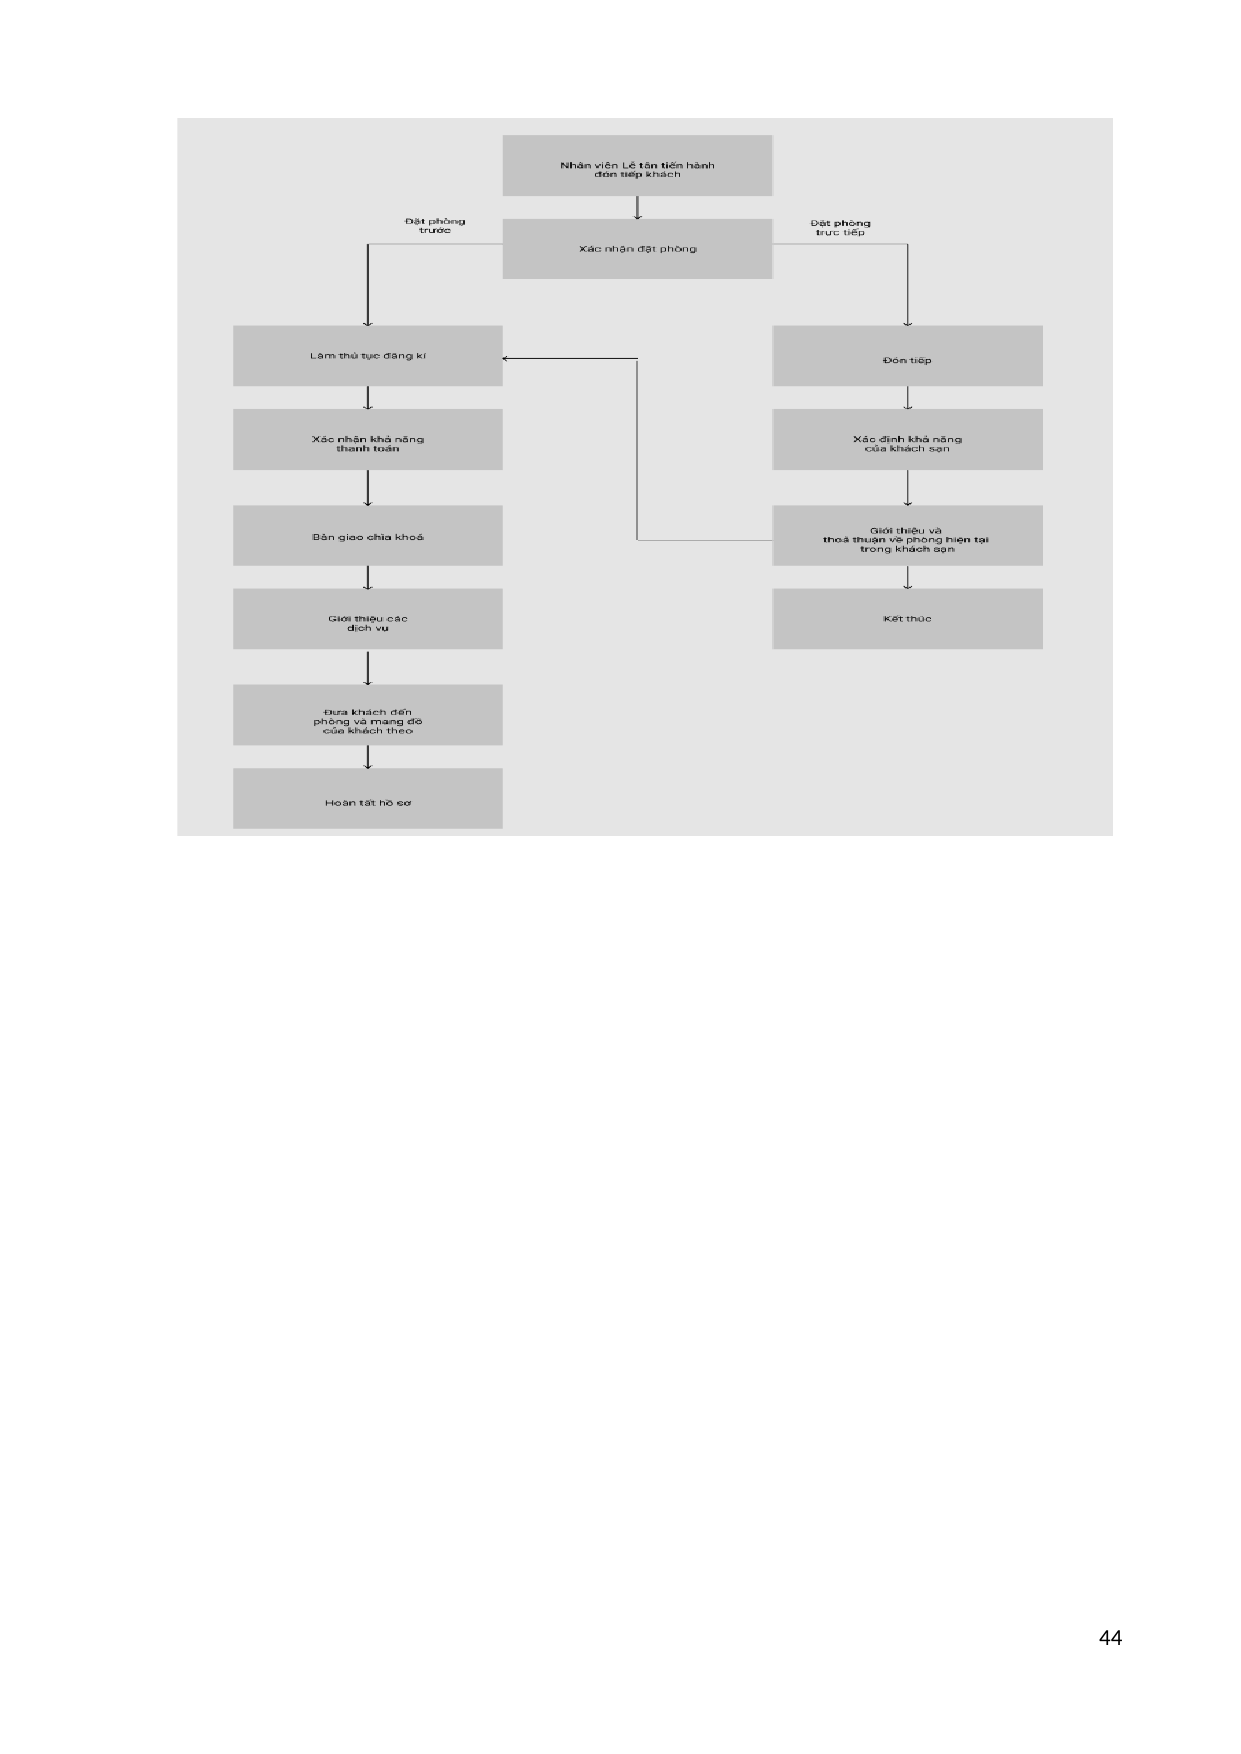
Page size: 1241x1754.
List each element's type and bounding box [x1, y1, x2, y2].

picture [177, 118, 1113, 836]
